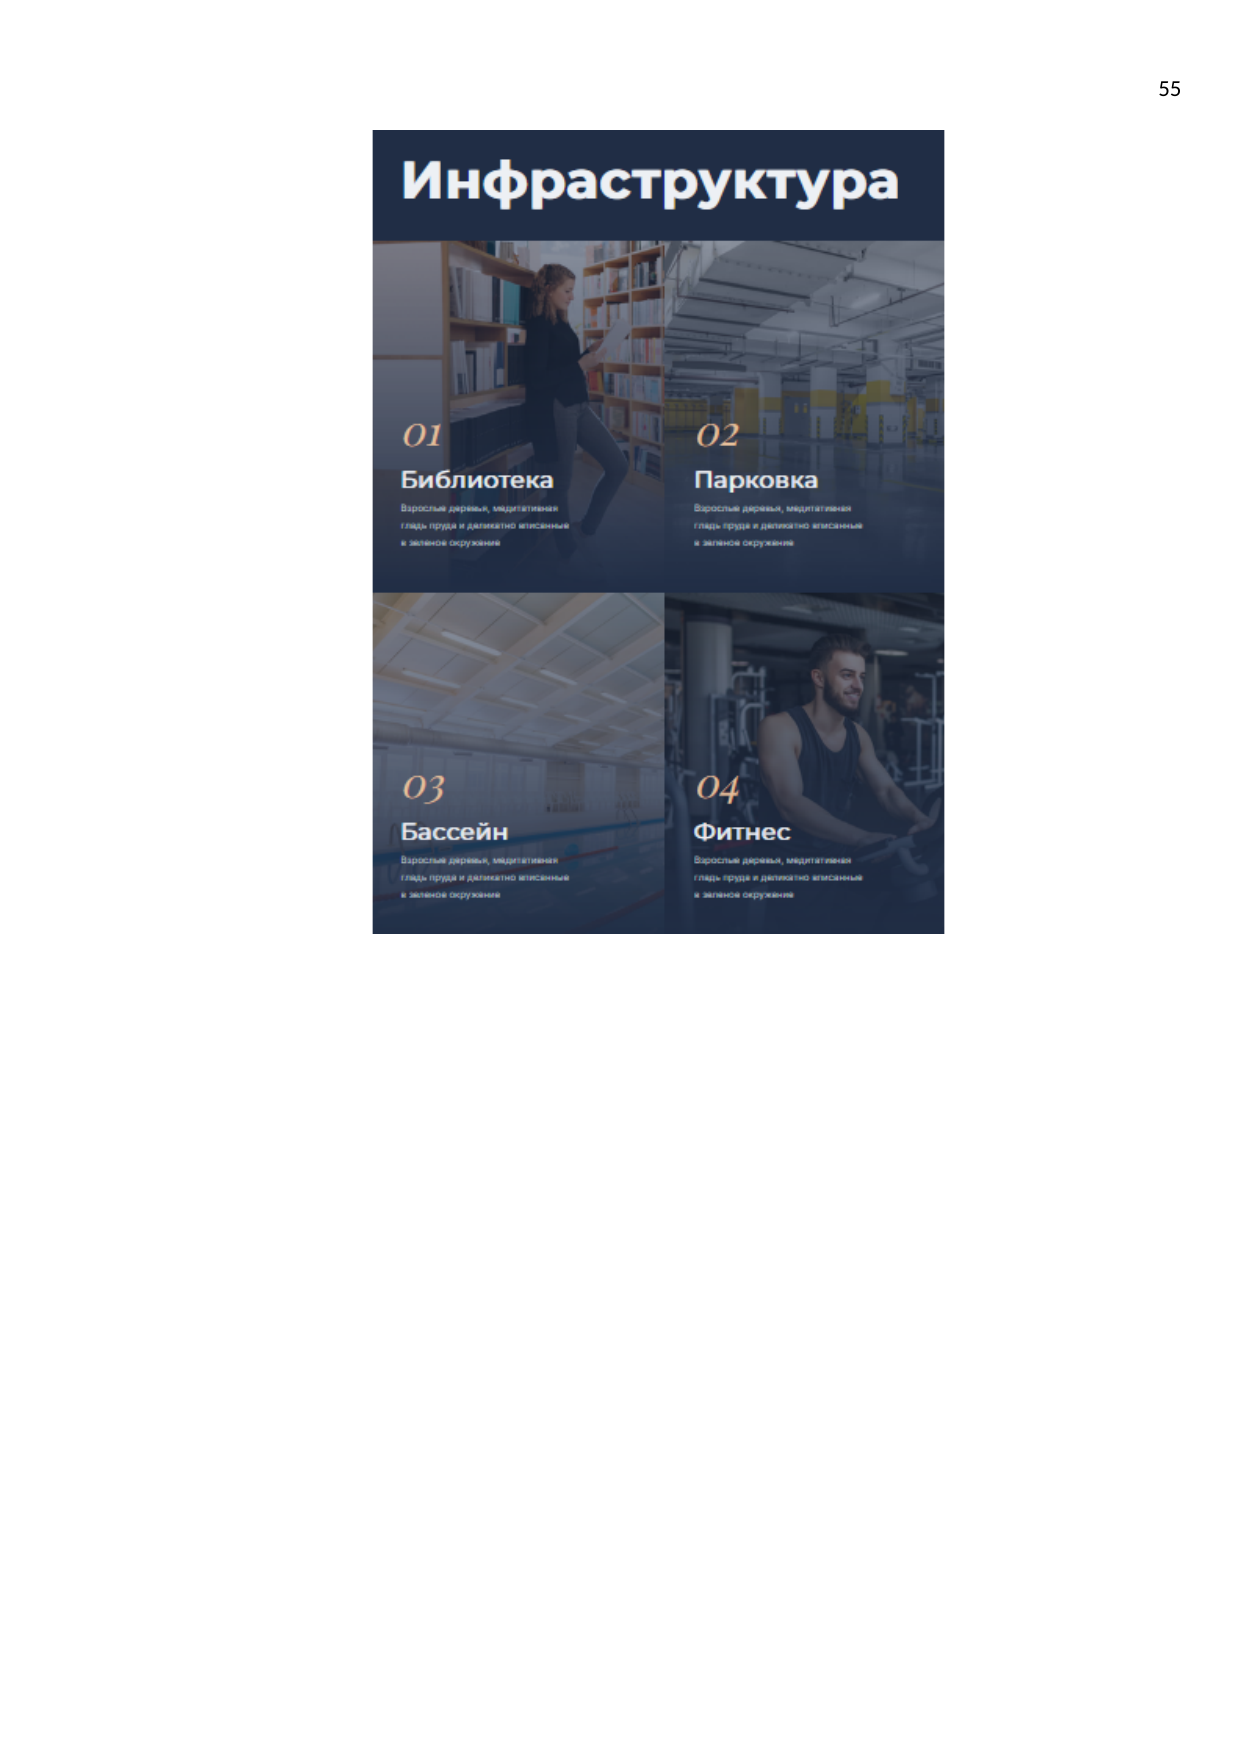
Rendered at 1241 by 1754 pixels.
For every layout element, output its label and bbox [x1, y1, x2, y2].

picture [372, 130, 945, 934]
